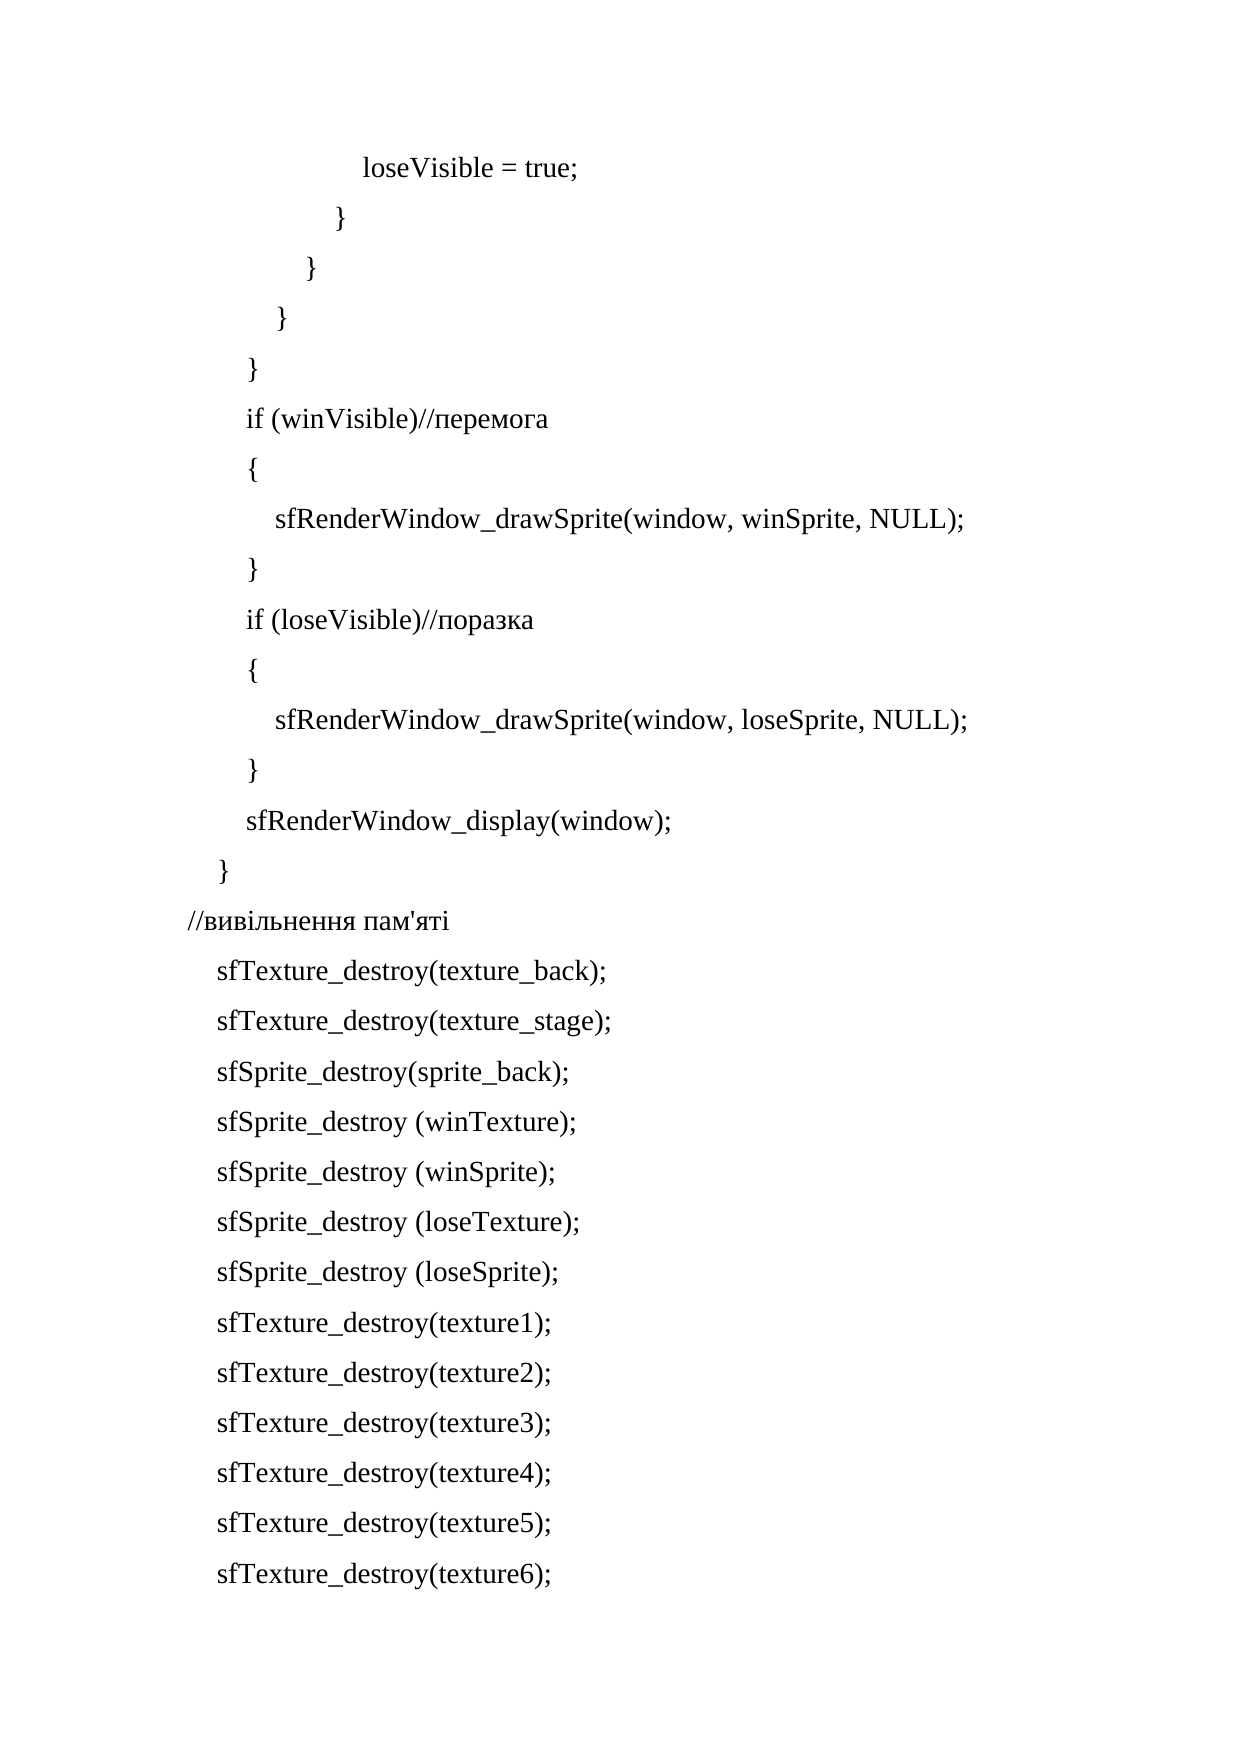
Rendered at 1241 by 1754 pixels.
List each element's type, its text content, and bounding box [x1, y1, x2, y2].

text { [187, 652, 1053, 686]
text sfRenderWindow_display(window); [187, 803, 1053, 836]
text } [187, 752, 1053, 786]
text //вивільнення пам'яті [187, 903, 1053, 937]
text sfTexture_destroy(texture6); [187, 1556, 1053, 1589]
text sfSprite_destroy (loseTexture); [187, 1204, 1053, 1238]
text sfSprite_destroy(sprite_back); [187, 1054, 1053, 1087]
text sfRenderWindow_drawSprite(window, loseSprite, NULL); [187, 702, 1053, 736]
text } [187, 250, 1053, 284]
text { [187, 451, 1053, 485]
text } [187, 552, 1053, 585]
text sfTexture_destroy(texture5); [187, 1506, 1053, 1539]
text sfRenderWindow_drawSprite(window, winSprite, NULL); [187, 501, 1053, 535]
text } [187, 853, 1053, 886]
text sfSprite_destroy (winTexture); [187, 1104, 1053, 1137]
text sfSprite_destroy (loseSprite); [187, 1254, 1053, 1288]
text sfSprite_destroy (winSprite); [187, 1154, 1053, 1188]
text sfTexture_destroy(texture_back); [187, 953, 1053, 987]
text if (winVisible)//перемога [187, 401, 1053, 434]
text sfTexture_destroy(texture2); [187, 1355, 1053, 1388]
text sfTexture_destroy(texture1); [187, 1305, 1053, 1338]
text } [187, 200, 1053, 234]
text if (loseVisible)//поразка [187, 602, 1053, 635]
text } [187, 301, 1053, 334]
text loseVisible = true; [187, 150, 1053, 183]
text sfTexture_destroy(texture4); [187, 1455, 1053, 1489]
text sfTexture_destroy(texture3); [187, 1405, 1053, 1439]
text } [187, 351, 1053, 384]
text sfTexture_destroy(texture_stage); [187, 1003, 1053, 1037]
